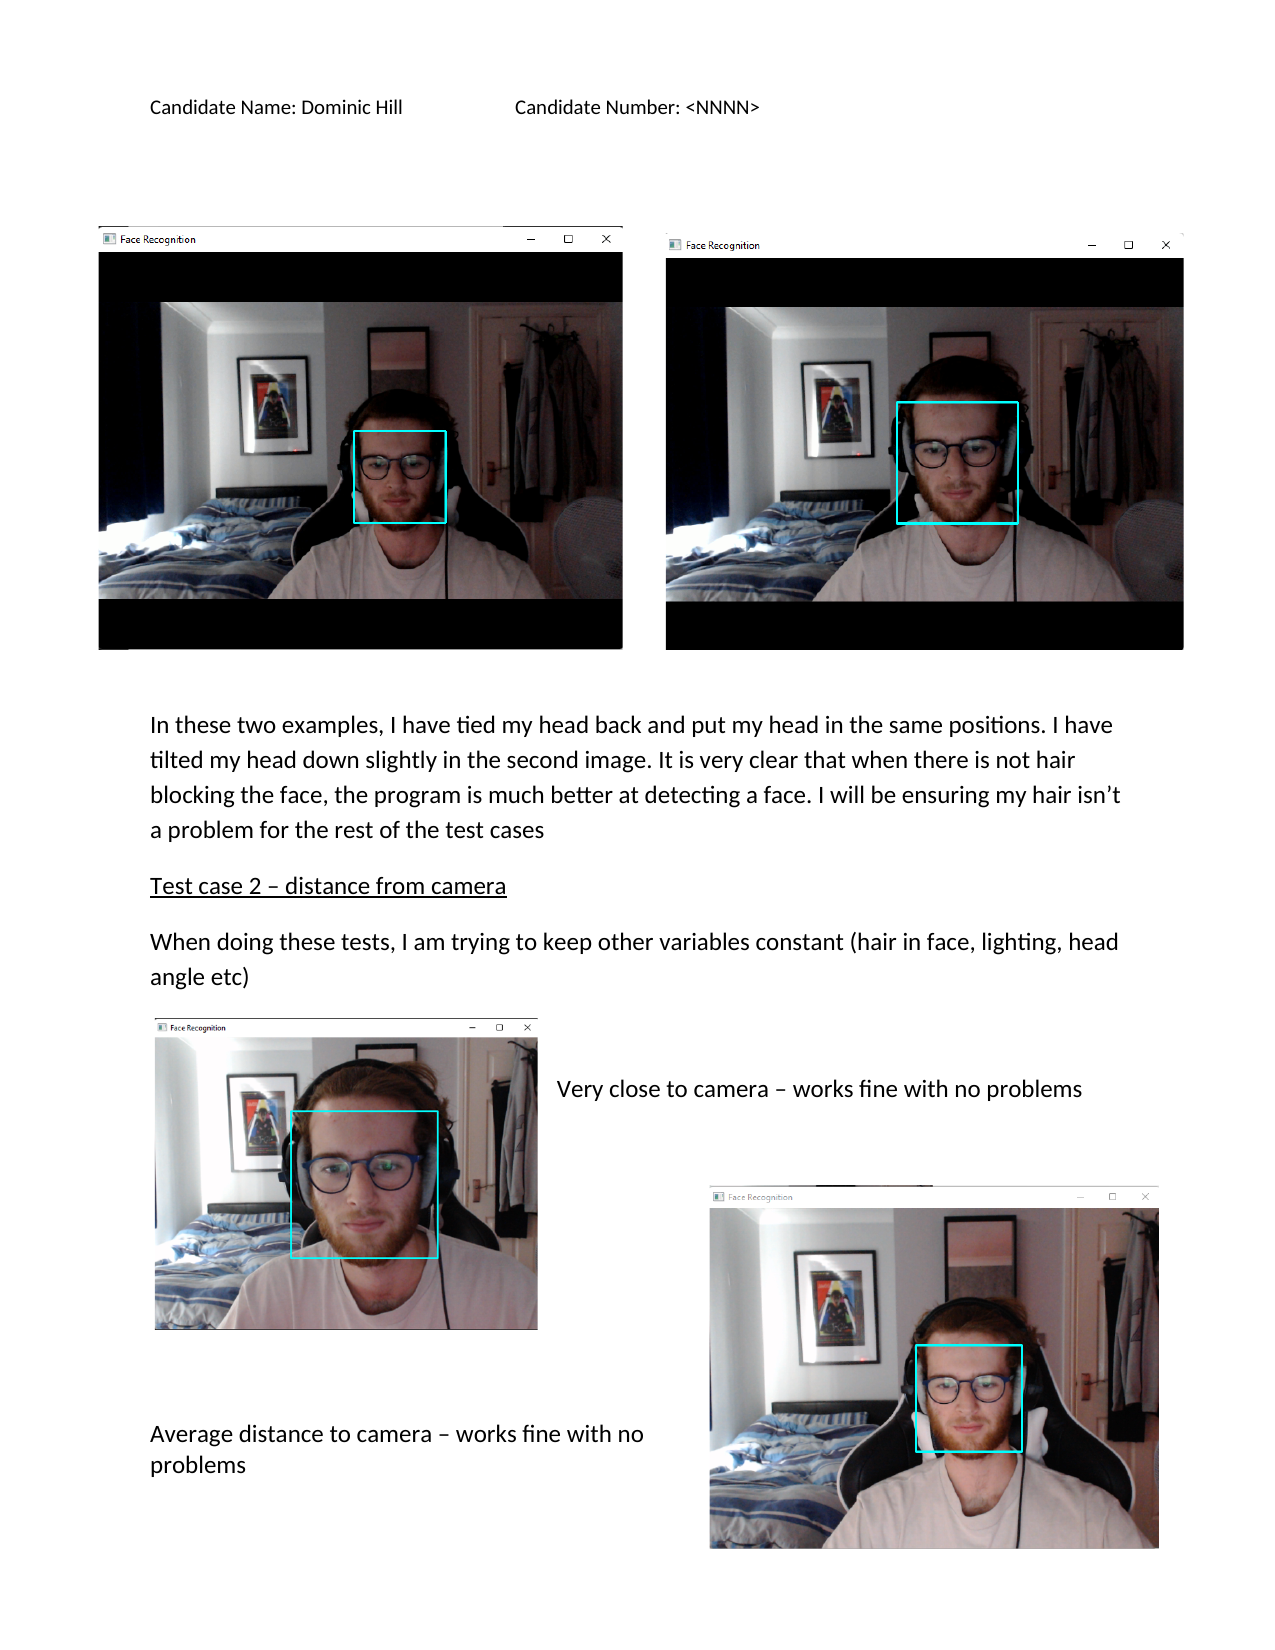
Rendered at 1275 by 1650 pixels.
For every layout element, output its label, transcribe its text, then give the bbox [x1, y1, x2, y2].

picture [708, 1185, 1159, 1549]
picture [665, 233, 1183, 648]
picture [97, 226, 623, 649]
text In these two examples, I have tied my head back and put my head in the same positions. I have tilted my head down slightly in the second image. It is very clear that when there is not hair blocking the face, the program is much better at detecting a face. I will be ensuring my hair isn’t a problem for the rest of the test cases [150, 287, 1125, 845]
text When doing these tests, I am trying to keep other variables constant (hair in face, lighting, head angle etc) [150, 926, 1125, 992]
text Average distance to camera – works fine with no problems [150, 1418, 708, 1479]
picture [153, 1018, 538, 1328]
text Test case 2 – distance from camera [150, 871, 1125, 901]
text Very close to camera – works fine with no problems [538, 1073, 1125, 1103]
